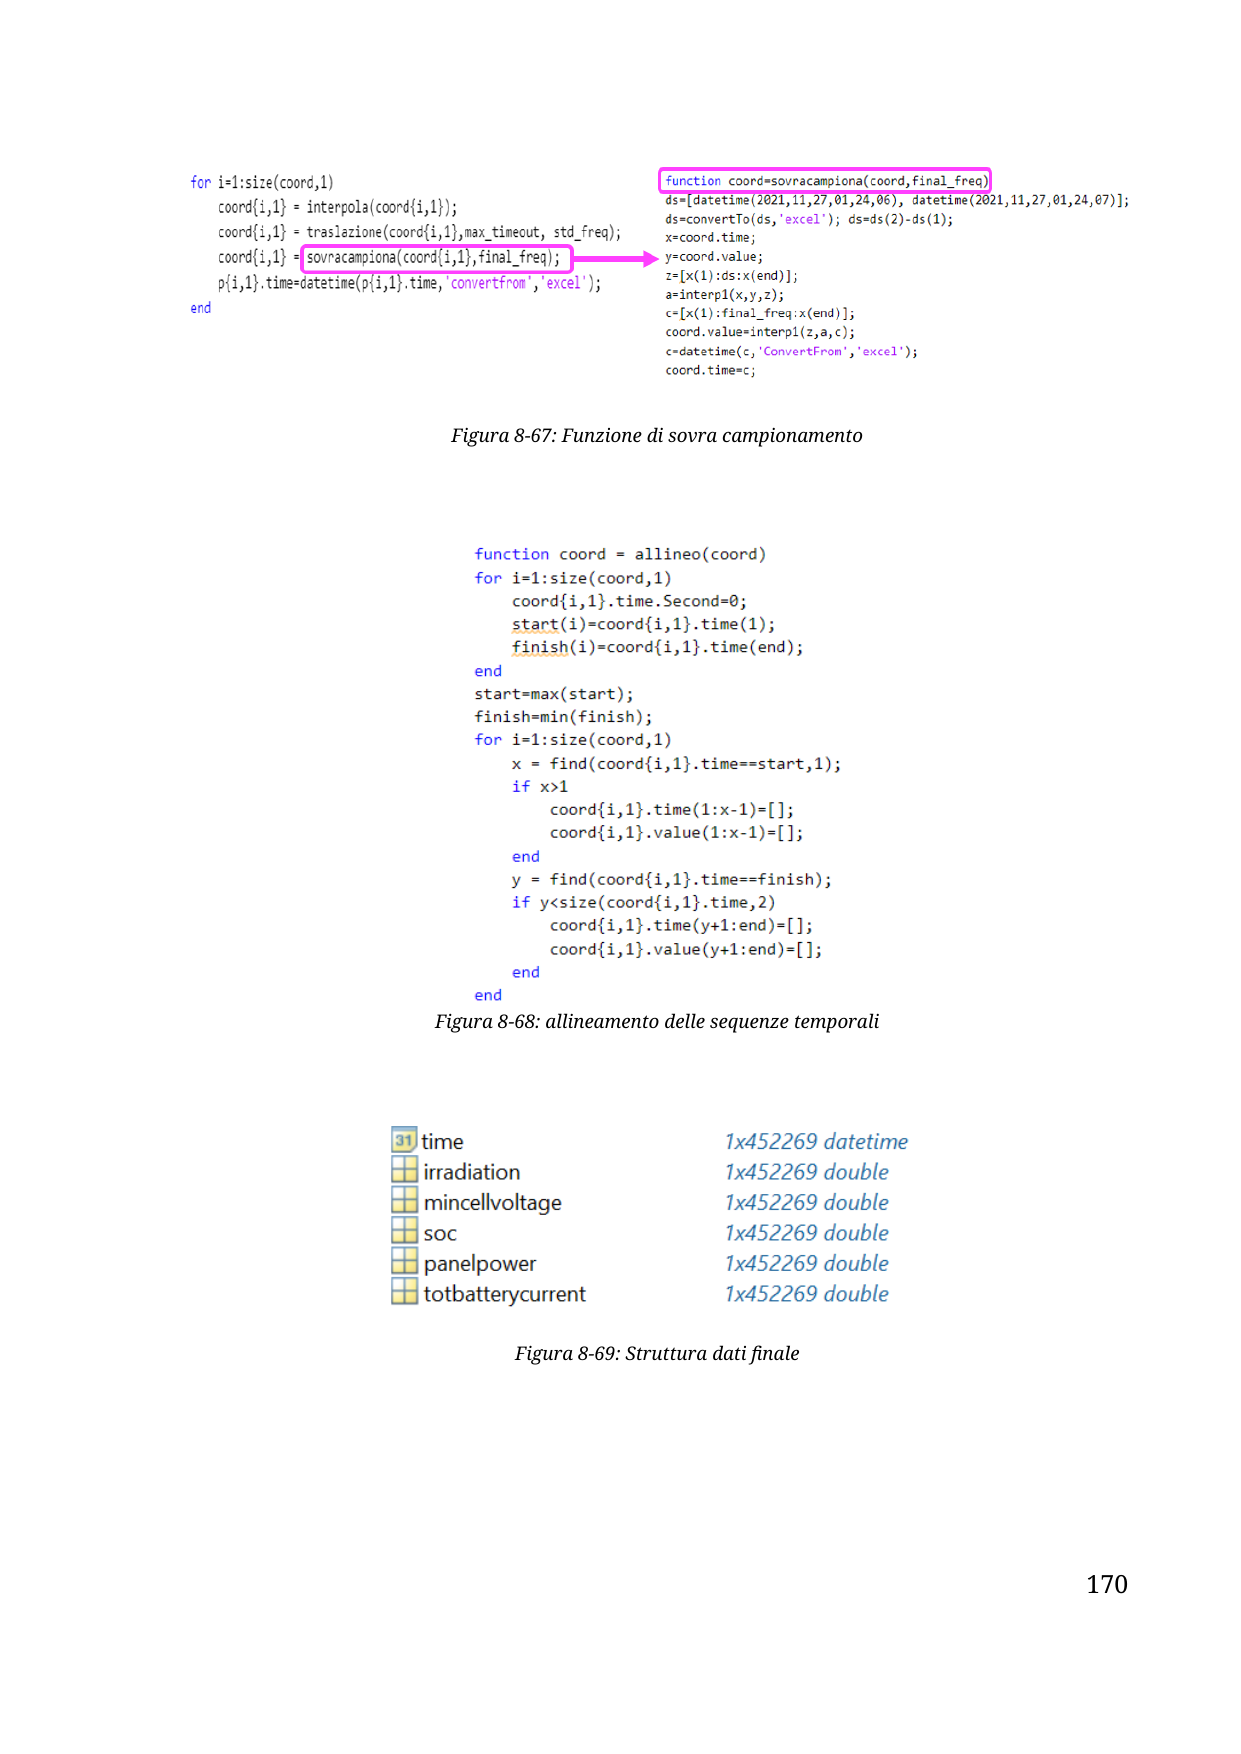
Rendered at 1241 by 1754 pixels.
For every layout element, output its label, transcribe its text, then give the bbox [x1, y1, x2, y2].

picture [186, 150, 1134, 393]
picture [391, 1126, 923, 1310]
picture [469, 540, 845, 1005]
